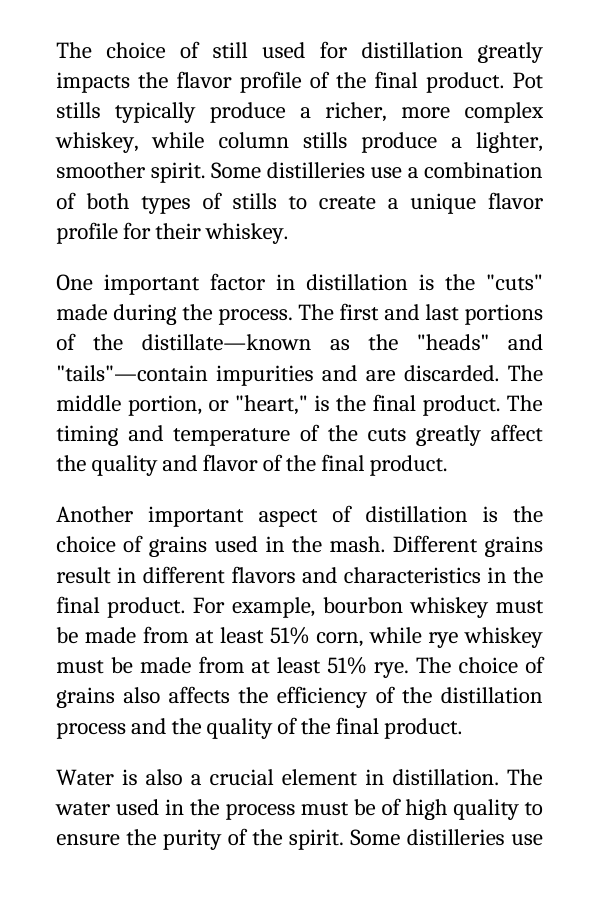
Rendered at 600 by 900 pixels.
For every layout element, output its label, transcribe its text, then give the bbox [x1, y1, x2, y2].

text One important factor in distillation is the "cuts" made during the process. The first and last portions of the distillate—known as the "heads" and "tails"—contain impurities and are discarded. The middle portion, or "heart," is the final product. The timing and temperature of the cuts greatly affect the quality and flavor of the final product. [56, 270, 544, 477]
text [56, 764, 544, 851]
text The choice of still used for distillation greatly impacts the flavor profile of the final product. Pot stills typically produce a richer, more complex whiskey, while column stills produce a lighter, smoother spirit. Some distilleries use a combination of both types of stills to create a unique flavor profile for their whiskey. [56, 37, 544, 245]
text Another important aspect of distillation is the choice of grains used in the mash. Different grains result in different flavors and characteristics in the final product. For example, bourbon whiskey must be made from at least 51% corn, while rye whiskey must be made from at least 51% rye. The choice of grains also affects the efficiency of the distillation process and the quality of the final product. [56, 502, 544, 740]
